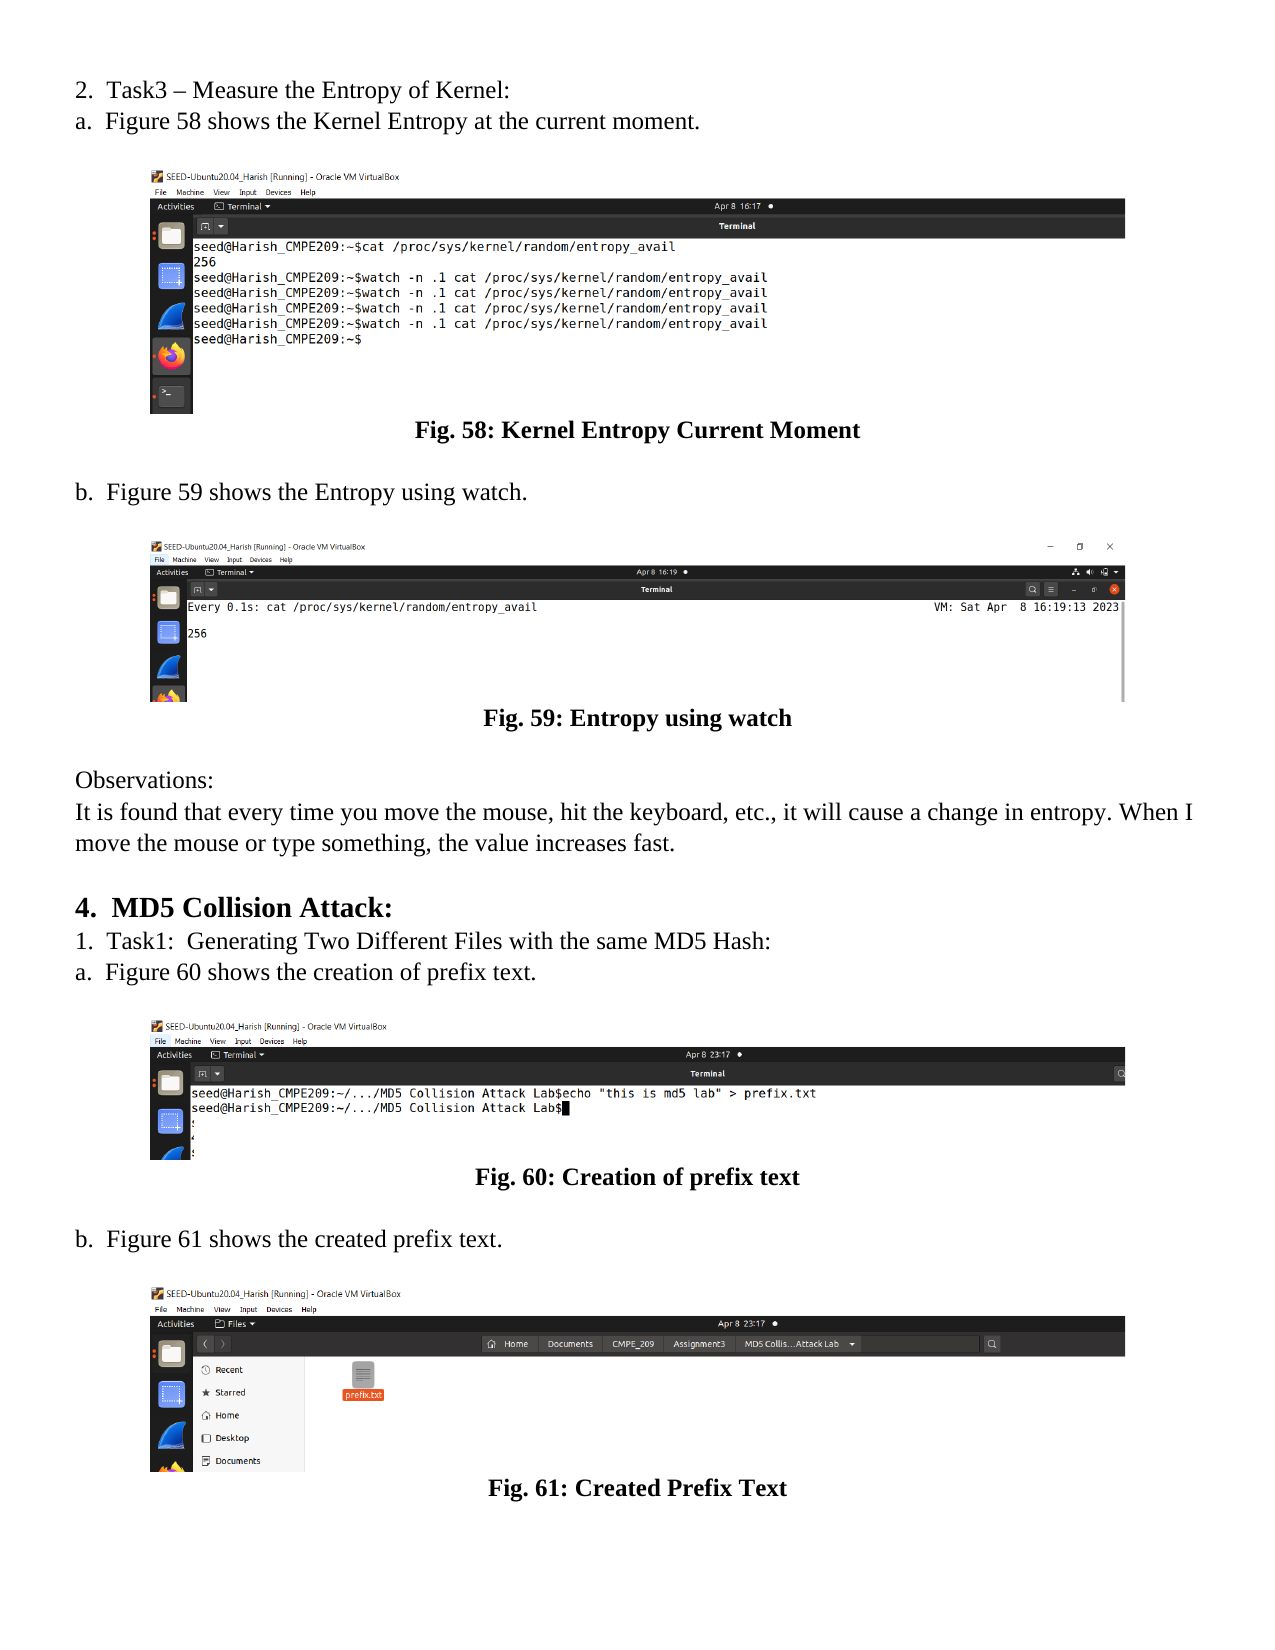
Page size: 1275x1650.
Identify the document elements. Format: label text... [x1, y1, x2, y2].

picture [150, 1286, 1125, 1472]
list It is found that every time you move the mouse, hit the keyboard, etc., it will cause a change in entropy. When I move the mouse or type something, the value increases fast. [75, 797, 1200, 856]
list Fig. 60: Creation of prefix text [75, 1162, 1200, 1191]
list 2. Task3 – Measure the Entropy of Kernel: [75, 75, 1200, 104]
list 4. MD5 Collision Attack: [75, 890, 1200, 923]
list Fig. 58: Kernel Entropy Current Moment [75, 415, 1200, 444]
list Fig. 59: Entropy using watch [75, 703, 1200, 732]
list b. Figure 59 shows the Entropy using watch. [75, 477, 1200, 506]
list 1. Task1: Generating Two Different Files with the same MD5 Hash: [75, 926, 1200, 955]
list Observations: [75, 766, 1200, 794]
list a. Figure 58 shows the Kernel Entropy at the current moment. [75, 106, 1200, 135]
list a. Figure 60 shows the creation of prefix text. [75, 957, 1200, 986]
picture [150, 1019, 1125, 1160]
list b. Figure 61 shows the created prefix text. [75, 1224, 1200, 1253]
picture [150, 168, 1125, 414]
list Fig. 61: Created Prefix Text [75, 1473, 1200, 1502]
picture [150, 539, 1125, 702]
